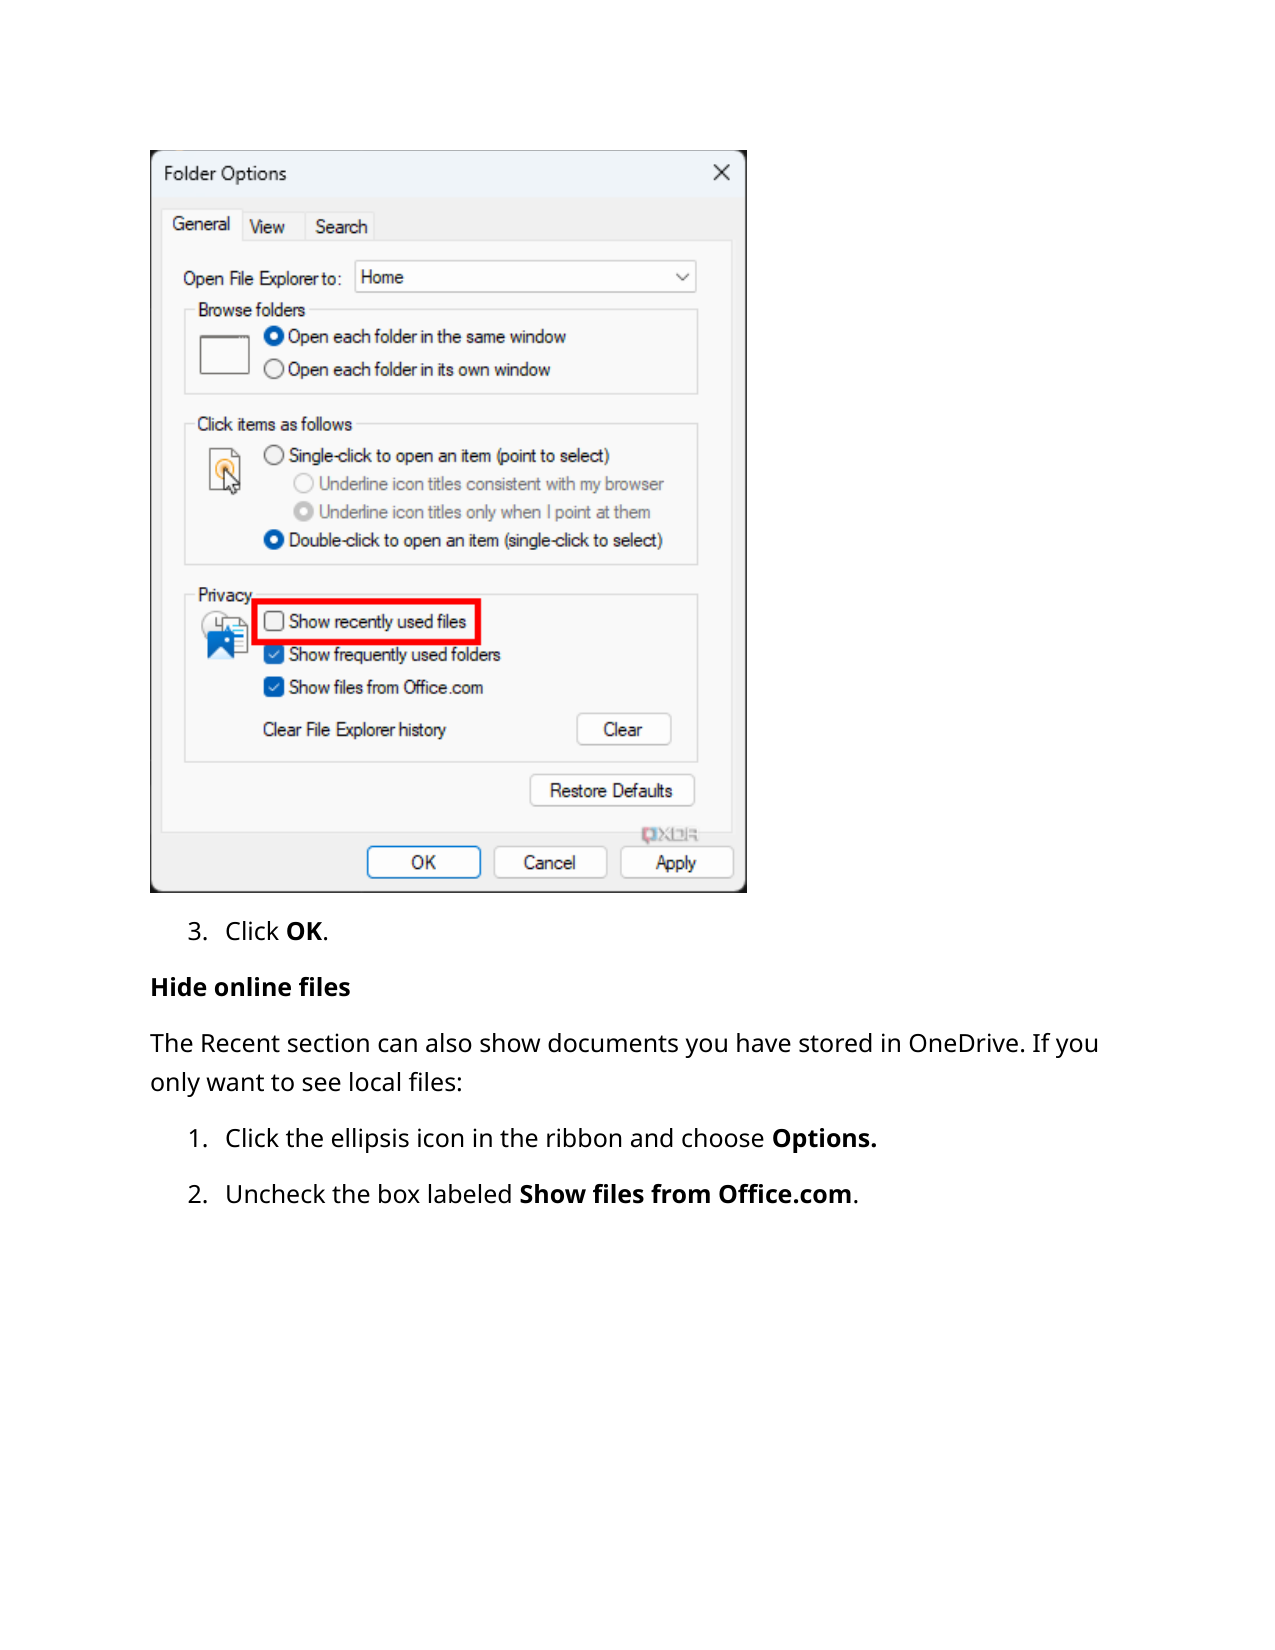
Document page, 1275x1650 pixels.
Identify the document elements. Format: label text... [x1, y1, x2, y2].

list Click OK. [187, 914, 1125, 948]
list Uncheck the box labeled Show files from Office.com. [187, 1176, 1125, 1211]
text Hide online files [150, 970, 1125, 1004]
text The Recent section can also show documents you have stored in OneDrive. If you only want to see local files: [150, 1026, 1125, 1099]
picture [150, 150, 747, 893]
list Click the ellipsis icon in the ribbon and choose Options. [187, 1121, 1125, 1155]
